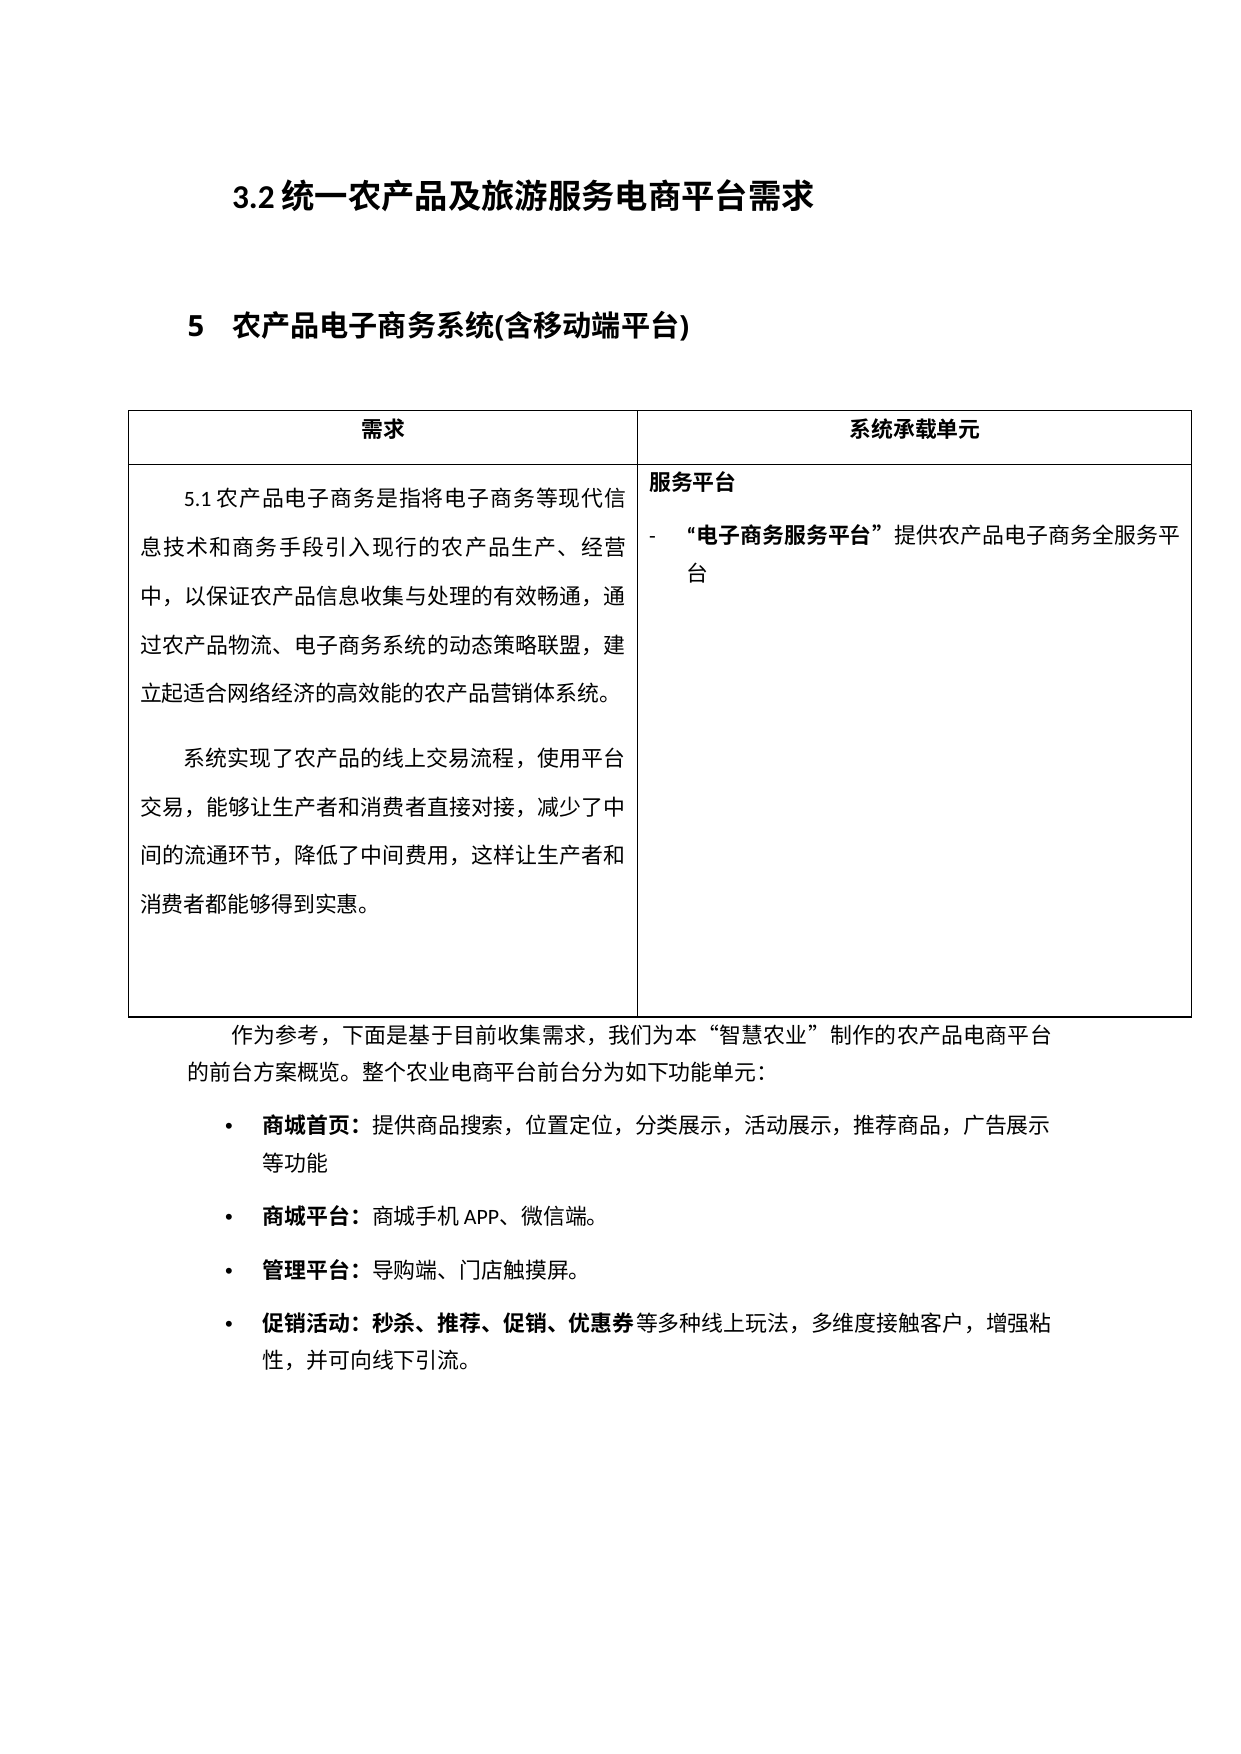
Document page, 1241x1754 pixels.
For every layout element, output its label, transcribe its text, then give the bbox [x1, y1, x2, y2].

text 作为参考，下面是基于目前收集需求，我们为本“智慧农业”制作的农产品电商平台的前台方案概览。整个农业电商平台前台分为如下功能单元： [187, 1018, 1053, 1087]
table_cell 5.1农产品电子商务是指将电子商务等现代信息技术和商务手段引入现行的农产品生产、经营中，以保证农产品信息收集与处理的有效畅通，通过农产品物流、电子商务系统的动态策略联盟，建立起适合网络经济的高效能的农产品营销体系统。 系统实现了农产品的线上交易流程，使用平台交易，能够让生产者和消费者直接对接，减少了中间的流通环节，降低了中间费用，这样让生产者和消费者都能够得到实惠。 [129, 465, 637, 1016]
subtitle 3.2统一农产品及旅游服务电商平台需求 [232, 162, 1053, 227]
list 商城平台：商城手机APP、微信端。 [225, 1199, 1053, 1231]
table_header 系统承载单元 [638, 411, 1191, 464]
list 促销活动：秒杀、推荐、促销、优惠券等多种线上玩法，多维度接触客户，增强粘性，并可向线下引流。 [225, 1306, 1053, 1376]
table_header 需求 [129, 411, 637, 464]
list 商城首页：提供商品搜索，位置定位，分类展示，活动展示，推荐商品，广告展示等功能 [225, 1108, 1053, 1178]
subtitle 农产品电子商务系统(含移动端平台) [187, 291, 1053, 356]
list 管理平台：导购端、门店触摸屏。 [225, 1252, 1053, 1285]
table_cell 服务平台 “电子商务服务平台”提供农产品电子商务全服务平台 [638, 465, 1191, 1016]
